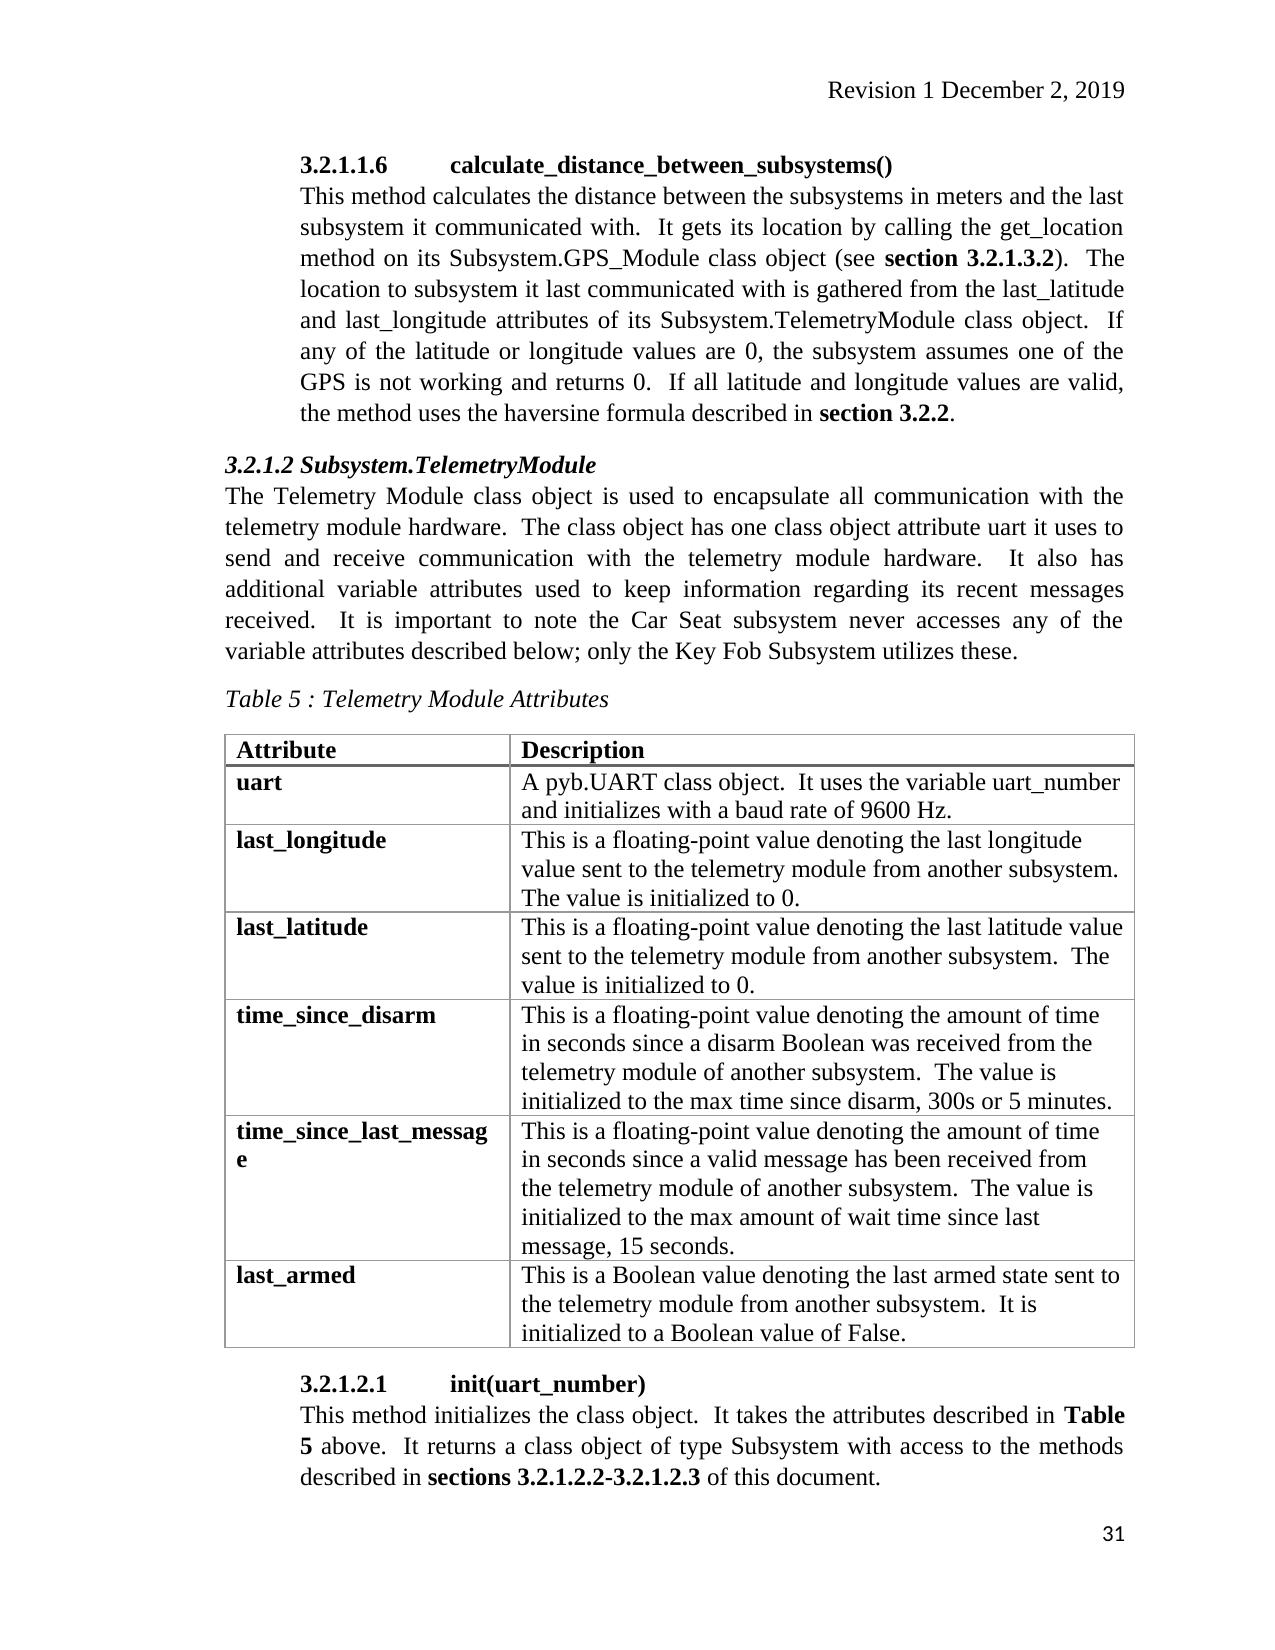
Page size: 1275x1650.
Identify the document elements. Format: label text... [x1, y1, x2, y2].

table_header Description [511, 735, 1134, 763]
text The Telemetry Module class object is used to encapsulate all communication with the telemetry module hardware. The class object has one class object attribute uart it uses to send and receive communication with the telemetry module hardware. It also has additional variable attributes used to keep information regarding its recent messages received. It is important to note the Car Seat subsystem never accesses any of the variable attributes described below; only the Key Fob Subsystem utilizes these. [225, 481, 1125, 665]
subtitle init(uart_number) [300, 1369, 1125, 1397]
table_cell This is a floating-point value denoting the amount of time in seconds since a valid message has been received from the telemetry module of another subsystem. The value is initialized to the max amount of wait time since last message, 15 seconds. [511, 1116, 1134, 1259]
table_cell A pyb.UART class object. It uses the variable uart_number and initializes with a baud rate of 9600 Hz. [511, 767, 1134, 824]
subtitle Subsystem.TelemetryModule [225, 450, 1125, 479]
table_cell time_since_disarm [226, 1000, 509, 1115]
subtitle calculate_distance_between_subsystems() [300, 150, 1125, 179]
table_cell time_since_last_message [226, 1116, 509, 1259]
table_header Attribute [226, 735, 509, 763]
table_cell This is a floating-point value denoting the last longitude value sent to the telemetry module from another subsystem. The value is initialized to 0. [511, 825, 1134, 911]
table_cell last_latitude [226, 913, 509, 999]
table_cell This is a floating-point value denoting the amount of time in seconds since a disarm Boolean was received from the telemetry module of another subsystem. The value is initialized to the max time since disarm, 300s or 5 minutes. [511, 1000, 1134, 1115]
table_cell This is a floating-point value denoting the last latitude value sent to the telemetry module from another subsystem. The value is initialized to 0. [511, 913, 1134, 999]
table_cell uart [226, 767, 509, 824]
text This method calculates the distance between the subsystems in meters and the last subsystem it communicated with. It gets its location by calling the get_location method on its Subsystem.GPS_Module class object (see section 3.2.1.3.2). The location to subsystem it last communicated with is gathered from the last_latitude and last_longitude attributes of its Subsystem.TelemetryModule class object. If any of the latitude or longitude values are 0, the subsystem assumes one of the GPS is not working and returns 0. If all latitude and longitude values are valid, the method uses the haversine formula described in section 3.2.2. [300, 181, 1125, 427]
table_cell last_armed [226, 1261, 509, 1347]
text Table 5 : Telemetry Module Attributes [225, 684, 1125, 713]
text This method initializes the class object. It takes the attributes described in Table 5 above. It returns a class object of type Subsystem with access to the methods described in sections 3.2.1.2.2-3.2.1.2.3 of this document. [300, 1400, 1125, 1491]
table_cell last_longitude [226, 825, 509, 911]
table_cell This is a Boolean value denoting the last armed state sent to the telemetry module from another subsystem. It is initialized to a Boolean value of False. [511, 1261, 1134, 1347]
